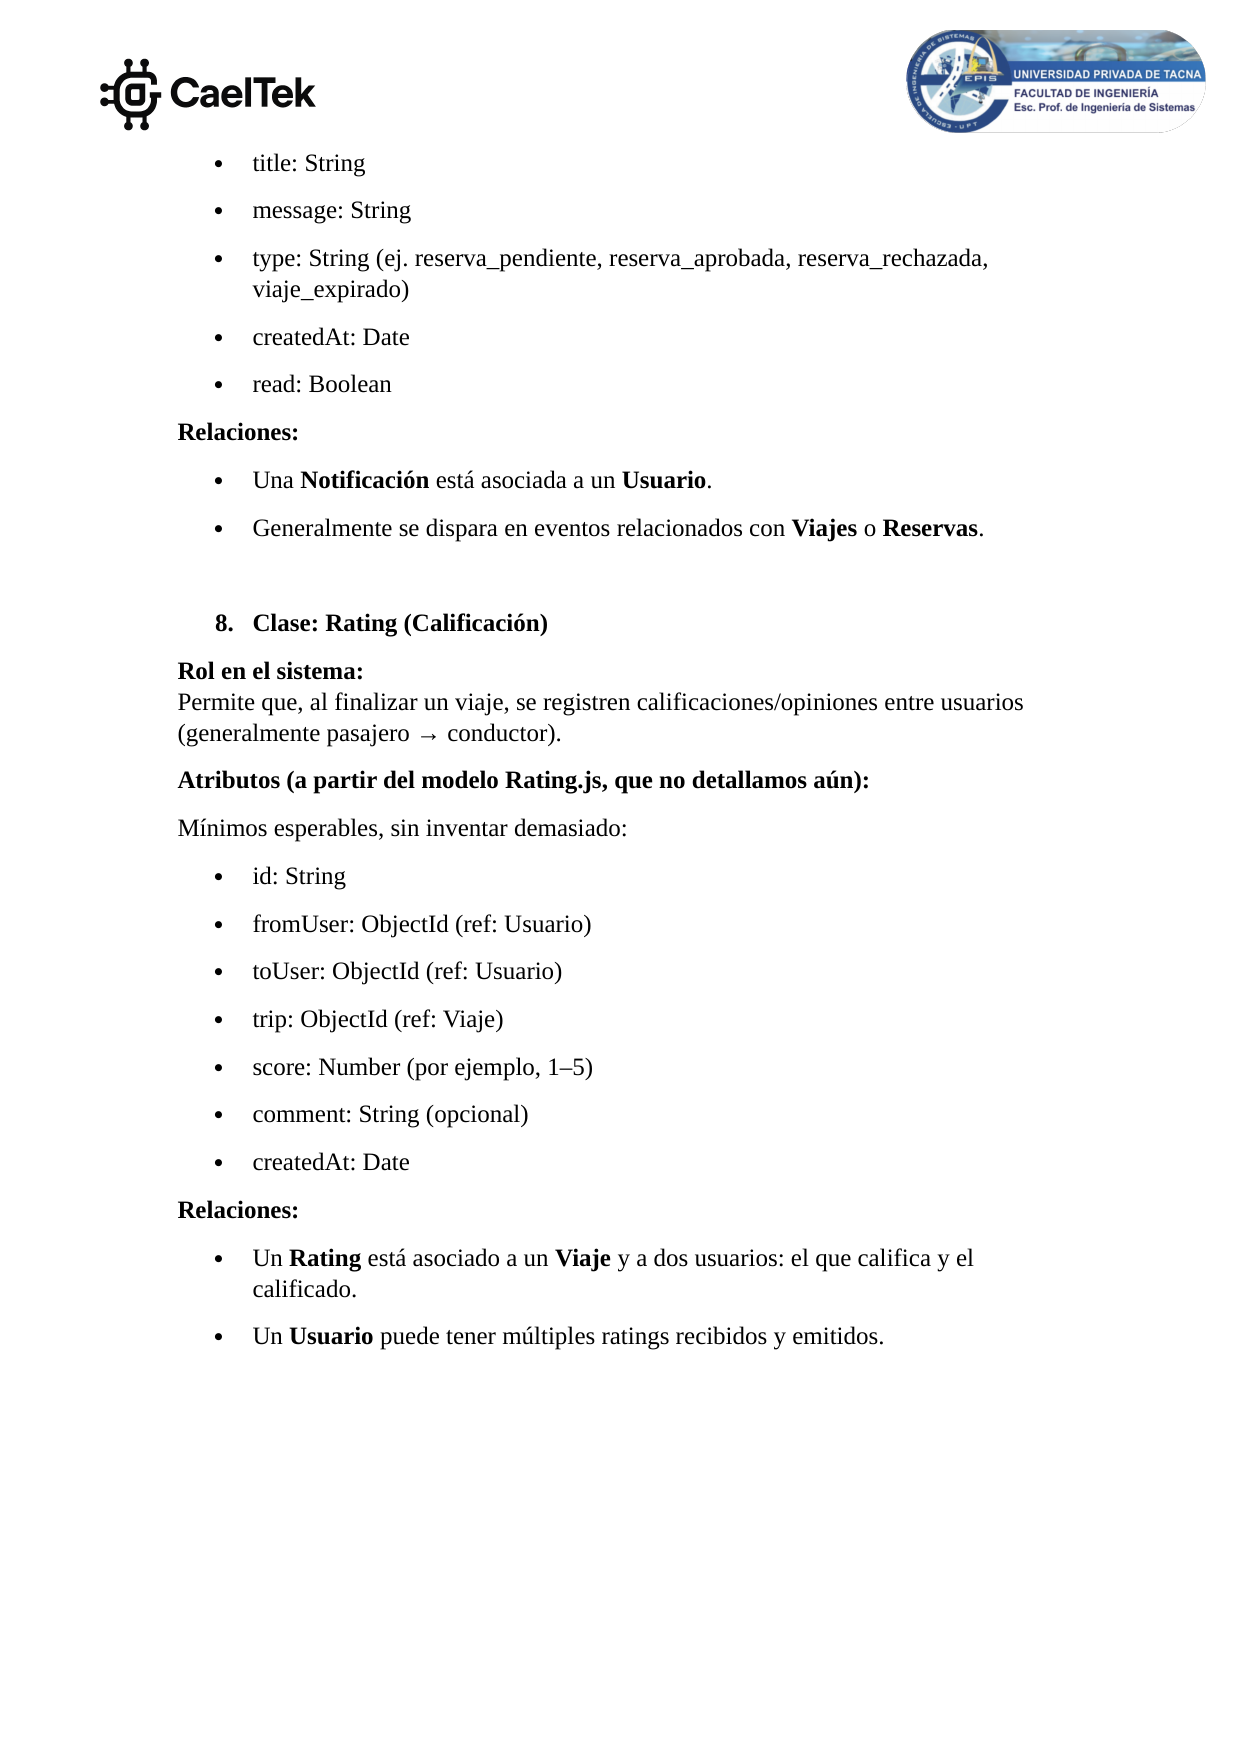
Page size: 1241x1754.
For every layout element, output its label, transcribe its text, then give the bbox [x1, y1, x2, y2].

list Un Rating está asociado a un Viaje y a dos usuarios: el que califica y el calificado. [215, 1243, 1063, 1302]
list read: Boolean [215, 369, 1063, 398]
picture [79, 42, 339, 147]
list Generalmente se dispara en eventos relacionados con Viajes o Reservas. [215, 513, 1063, 541]
list Clase: Rating (Calificación) [215, 608, 1063, 637]
list id: String [215, 861, 1063, 890]
list Un Usuario puede tener múltiples ratings recibidos y emitidos. [215, 1321, 1063, 1350]
list title: String [215, 148, 1063, 176]
list toUser: ObjectId (ref: Usuario) [215, 956, 1063, 985]
list trip: ObjectId (ref: Viaje) [215, 1004, 1063, 1033]
text Mínimos esperables, sin inventar demasiado: [177, 813, 1063, 842]
list createdAt: Date [215, 1147, 1063, 1176]
picture [906, 30, 1206, 133]
list message: String [215, 195, 1063, 224]
list createdAt: Date [215, 322, 1063, 351]
text Rol en el sistema: Permite que, al finalizar un viaje, se registren calificaciones/opiniones entre usuarios (generalmente pasajero → conductor). [177, 656, 1063, 747]
list type: String (ej. reserva_pendiente, reserva_aprobada, reserva_rechazada, viaje_expirado) [215, 243, 1063, 303]
list comment: String (opcional) [215, 1099, 1063, 1128]
list score: Number (por ejemplo, 1–5) [215, 1052, 1063, 1081]
text Relaciones: [177, 417, 1063, 446]
text Atributos (a partir del modelo Rating.js, que no detallamos aún): [177, 766, 1063, 794]
list Una Notificación está asociada a un Usuario. [215, 465, 1063, 494]
text Relaciones: [177, 1195, 1063, 1224]
list fromUser: ObjectId (ref: Usuario) [215, 909, 1063, 937]
